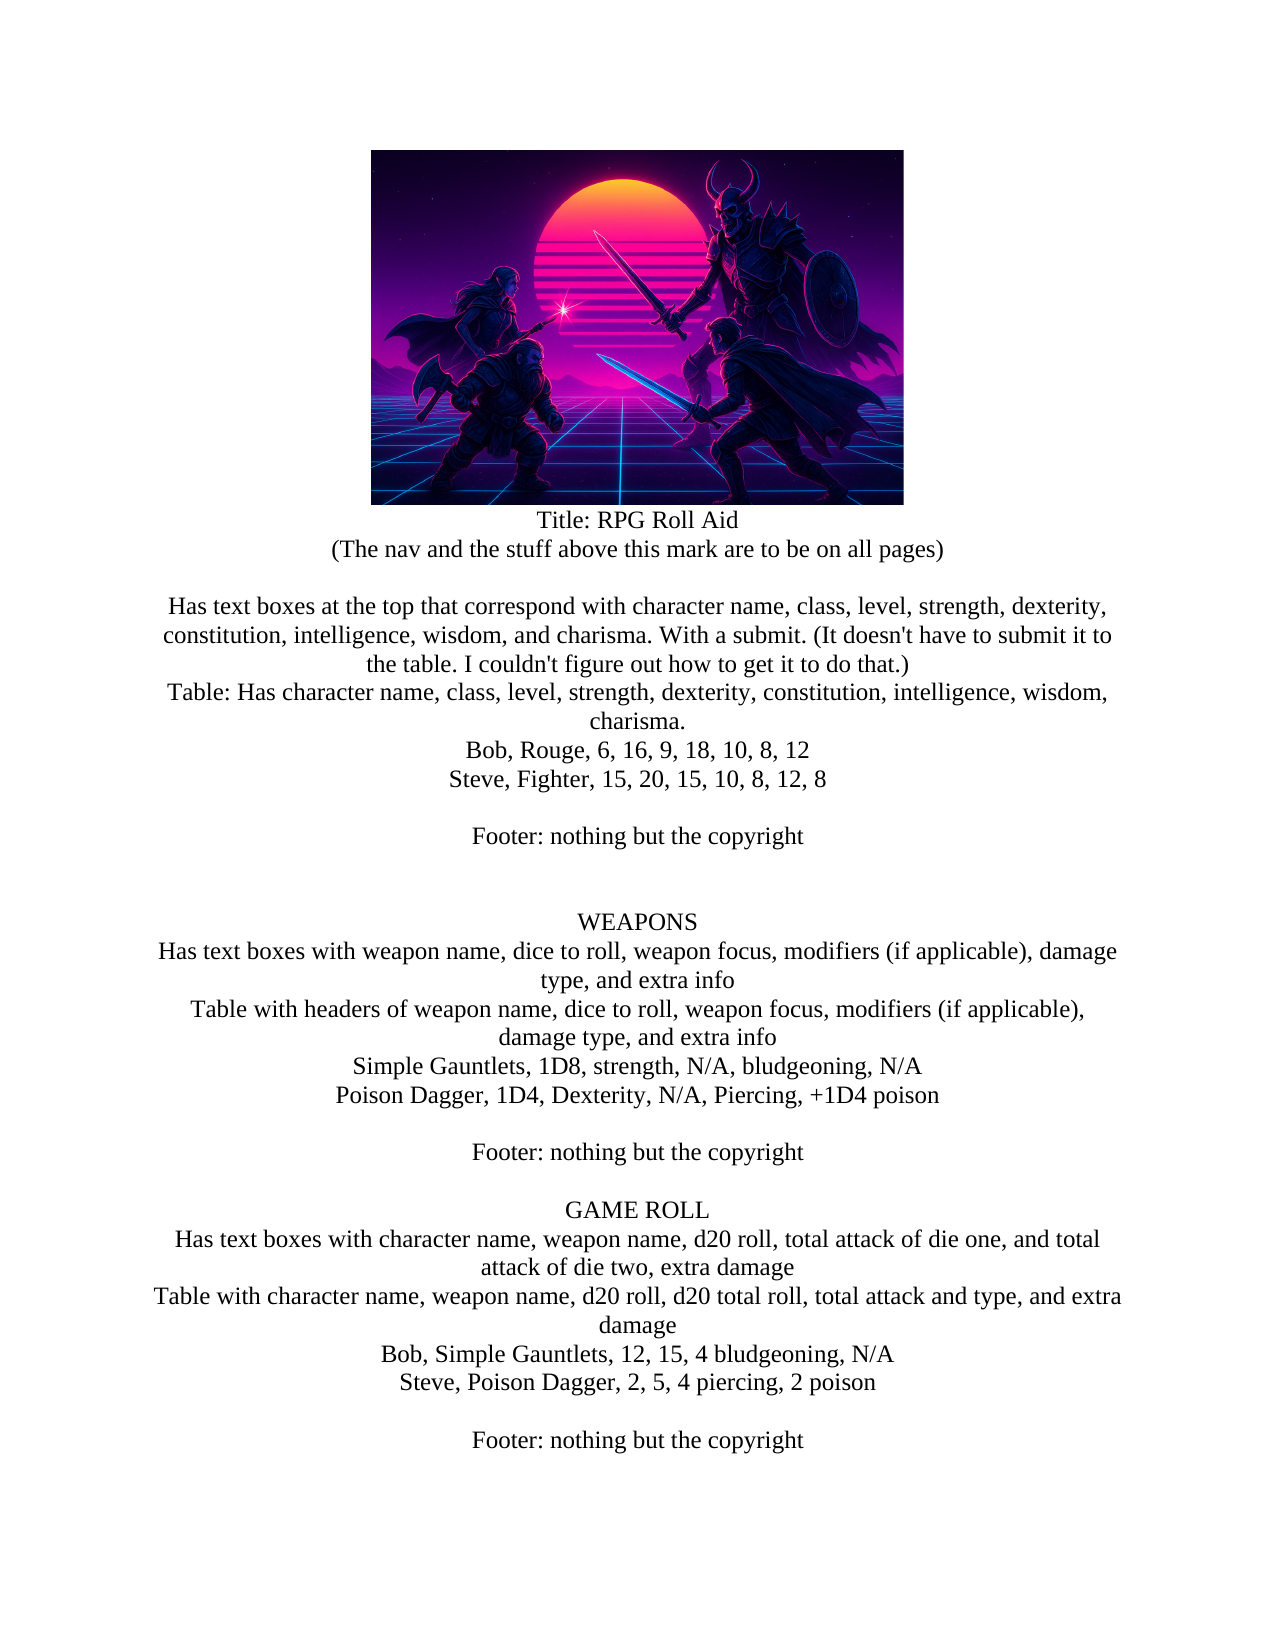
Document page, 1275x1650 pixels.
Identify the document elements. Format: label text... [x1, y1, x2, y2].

text WEAPONS [150, 907, 1125, 936]
text Footer: nothing but the copyright [150, 1425, 1125, 1454]
text Bob, Rouge, 6, 16, 9, 18, 10, 8, 12 [150, 735, 1125, 764]
text Has text boxes with character name, weapon name, d20 roll, total attack of die one, and total attack of die two, extra damage [150, 1224, 1125, 1281]
text Table: Has character name, class, level, strength, dexterity, constitution, intelligence, wisdom, charisma. [150, 677, 1125, 735]
text Steve, Poison Dagger, 2, 5, 4 piercing, 2 poison [150, 1367, 1125, 1396]
text Steve, Fighter, 15, 20, 15, 10, 8, 12, 8 [150, 764, 1125, 792]
text Poison Dagger, 1D4, Dexterity, N/A, Piercing, +1D4 poison [150, 1080, 1125, 1109]
text Table with headers of weapon name, dice to roll, weapon focus, modifiers (if applicable), damage type, and extra info [150, 994, 1125, 1051]
text (The nav and the stuff above this mark are to be on all pages) [150, 534, 1125, 562]
text Simple Gauntlets, 1D8, strength, N/A, bludgeoning, N/A [150, 1051, 1125, 1080]
text Has text boxes with weapon name, dice to roll, weapon focus, modifiers (if applicable), damage type, and extra info [150, 936, 1125, 994]
text Bob, Simple Gauntlets, 12, 15, 4 bludgeoning, N/A [150, 1339, 1125, 1367]
text GAME ROLL [150, 1195, 1125, 1224]
picture [371, 150, 904, 505]
text Table with character name, weapon name, d20 roll, d20 total roll, total attack and type, and extra damage [150, 1281, 1125, 1339]
text Has text boxes at the top that correspond with character name, class, level, strength, dexterity, constitution, intelligence, wisdom, and charisma. With a submit. (It doesn't have to submit it to the table. I couldn't figure out how to get it to do that.) [150, 591, 1125, 677]
text Footer: nothing but the copyright [150, 821, 1125, 850]
text Footer: nothing but the copyright [150, 1137, 1125, 1166]
text Title: RPG Roll Aid [150, 505, 1125, 534]
